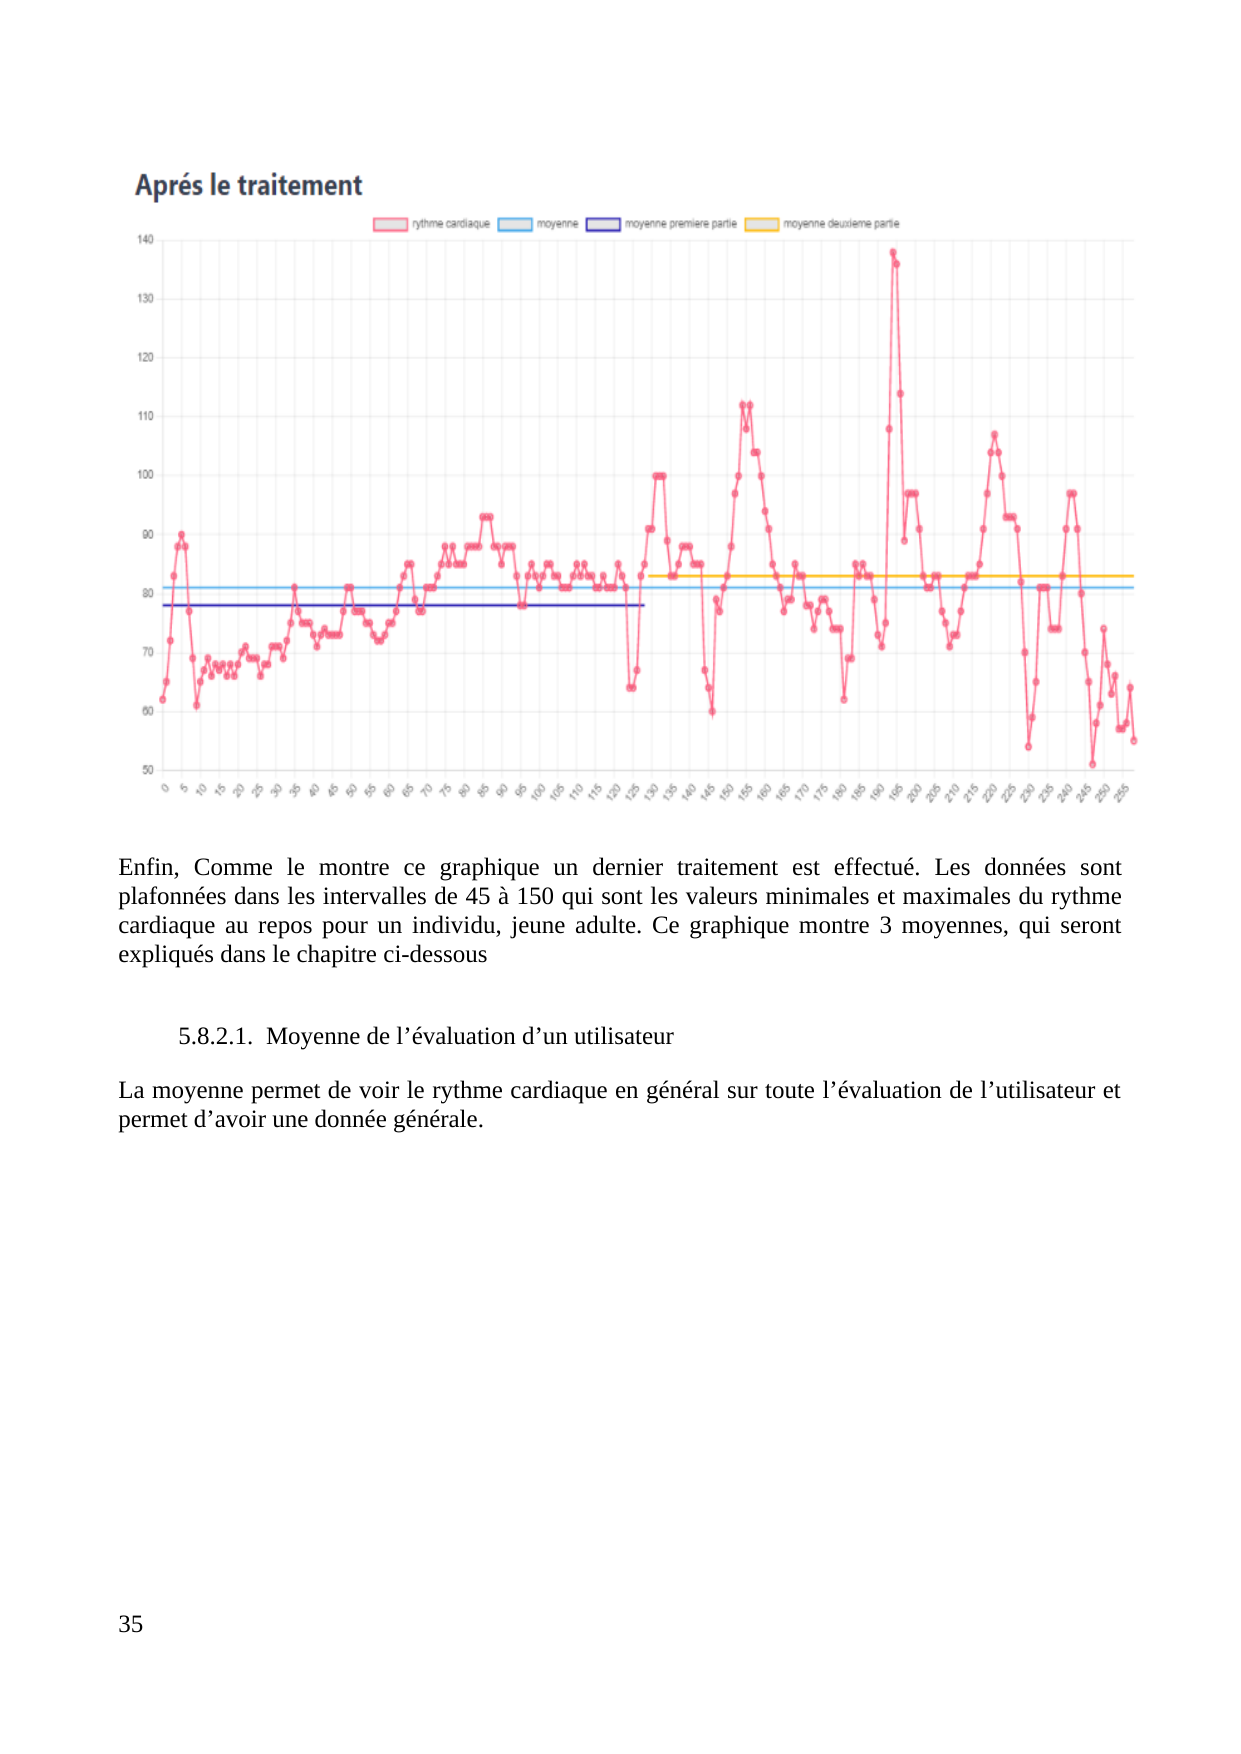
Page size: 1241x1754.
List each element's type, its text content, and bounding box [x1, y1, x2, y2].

text La moyenne permet de voir le rythme cardiaque en général sur toute l’évaluation de l’utilisateur et permet d’avoir une donnée générale. [118, 1075, 1123, 1132]
subtitle Moyenne de l’évaluation d’un utilisateur [178, 1021, 1123, 1050]
text Enfin, Comme le montre ce graphique un dernier traitement est effectué. Les données sont plafonnées dans les intervalles de 45 à 150 qui sont les valeurs minimales et maximales du rythme cardiaque au repos pour un individu, jeune adulte. Ce graphique montre 3 moyennes, qui seront expliqués dans le chapitre ci-dessous [118, 852, 1123, 967]
picture [118, 132, 1183, 824]
